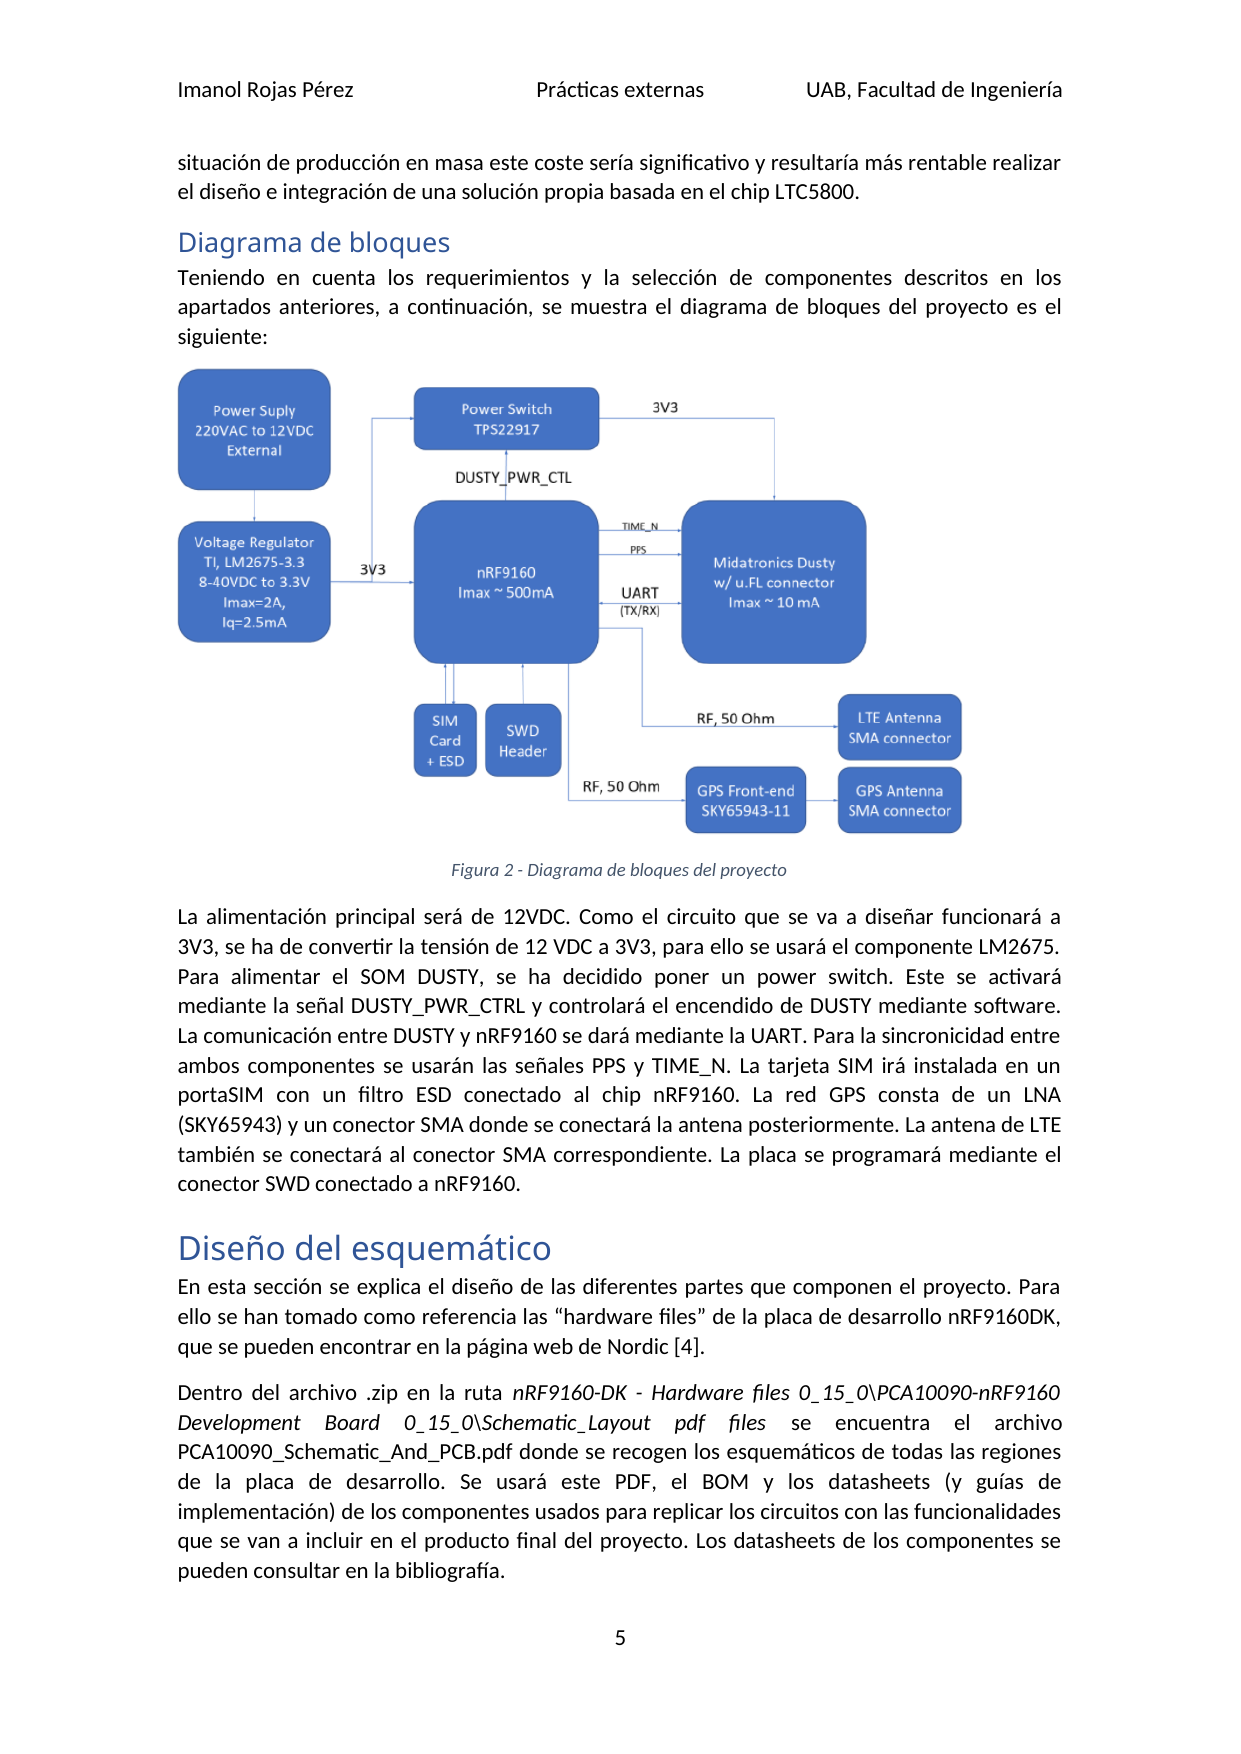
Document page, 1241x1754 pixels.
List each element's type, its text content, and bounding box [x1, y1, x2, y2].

text La alimentación principal será de 12VDC. Como el circuito que se va a diseñar funcionará a 3V3, se ha de convertir la tensión de 12 VDC a 3V3, para ello se usará el componente LM2675. Para alimentar el SOM DUSTY, se ha decidido poner un power switch. Este se activará mediante la señal DUSTY_PWR_CTRL y controlará el encendido de DUSTY mediante software. La comunicación entre DUSTY y nRF9160 se dará mediante la UART. Para la sincronicidad entre ambos componentes se usarán las señales PPS y TIME_N. La tarjeta SIM irá instalada en un portaSIM con un filtro ESD conectado al chip nRF9160. La red GPS consta de un LNA (SKY65943) y un conector SMA donde se conectará la antena posteriormente. La antena de LTE también se conectará al conector SMA correspondiente. La placa se programará mediante el conector SWD conectado a nRF9160. [177, 902, 1063, 1198]
text Teniendo en cuenta los requerimientos y la selección de componentes descritos en los apartados anteriores, a continuación, se muestra el diagrama de bloques del proyecto es el siguiente: [177, 263, 1063, 350]
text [177, 148, 1063, 205]
subtitle Diseño del esquemático [177, 1224, 1063, 1270]
text En esta sección se explica el diseño de las diferentes partes que componen el proyecto. Para ello se han tomado como referencia las “hardware files” de la placa de desarrollo nRF9160DK, que se pueden encontrar en la página web de Nordic [4]. [177, 1272, 1063, 1360]
picture [177, 368, 967, 841]
text Dentro del archivo .zip en la ruta nRF9160-DK - Hardware files 0_15_0\PCA10090-nRF9160 Development Board 0_15_0\Schematic_Layout pdf files se encuentra el archivo PCA10090_Schematic_And_PCB.pdf donde se recogen los esquemáticos de todas las regiones de la placa de desarrollo. Se usará este PDF, el BOM y los datasheets (y guías de implementación) de los componentes usados para replicar los circuitos con las funcionalidades que se van a incluir en el producto final del proyecto. Los datasheets de los componentes se pueden consultar en la bibliografía. [177, 1378, 1063, 1584]
subtitle Diagrama de bloques [177, 224, 1063, 261]
text Figura 2 - Diagrama de bloques del proyecto [177, 859, 1063, 882]
